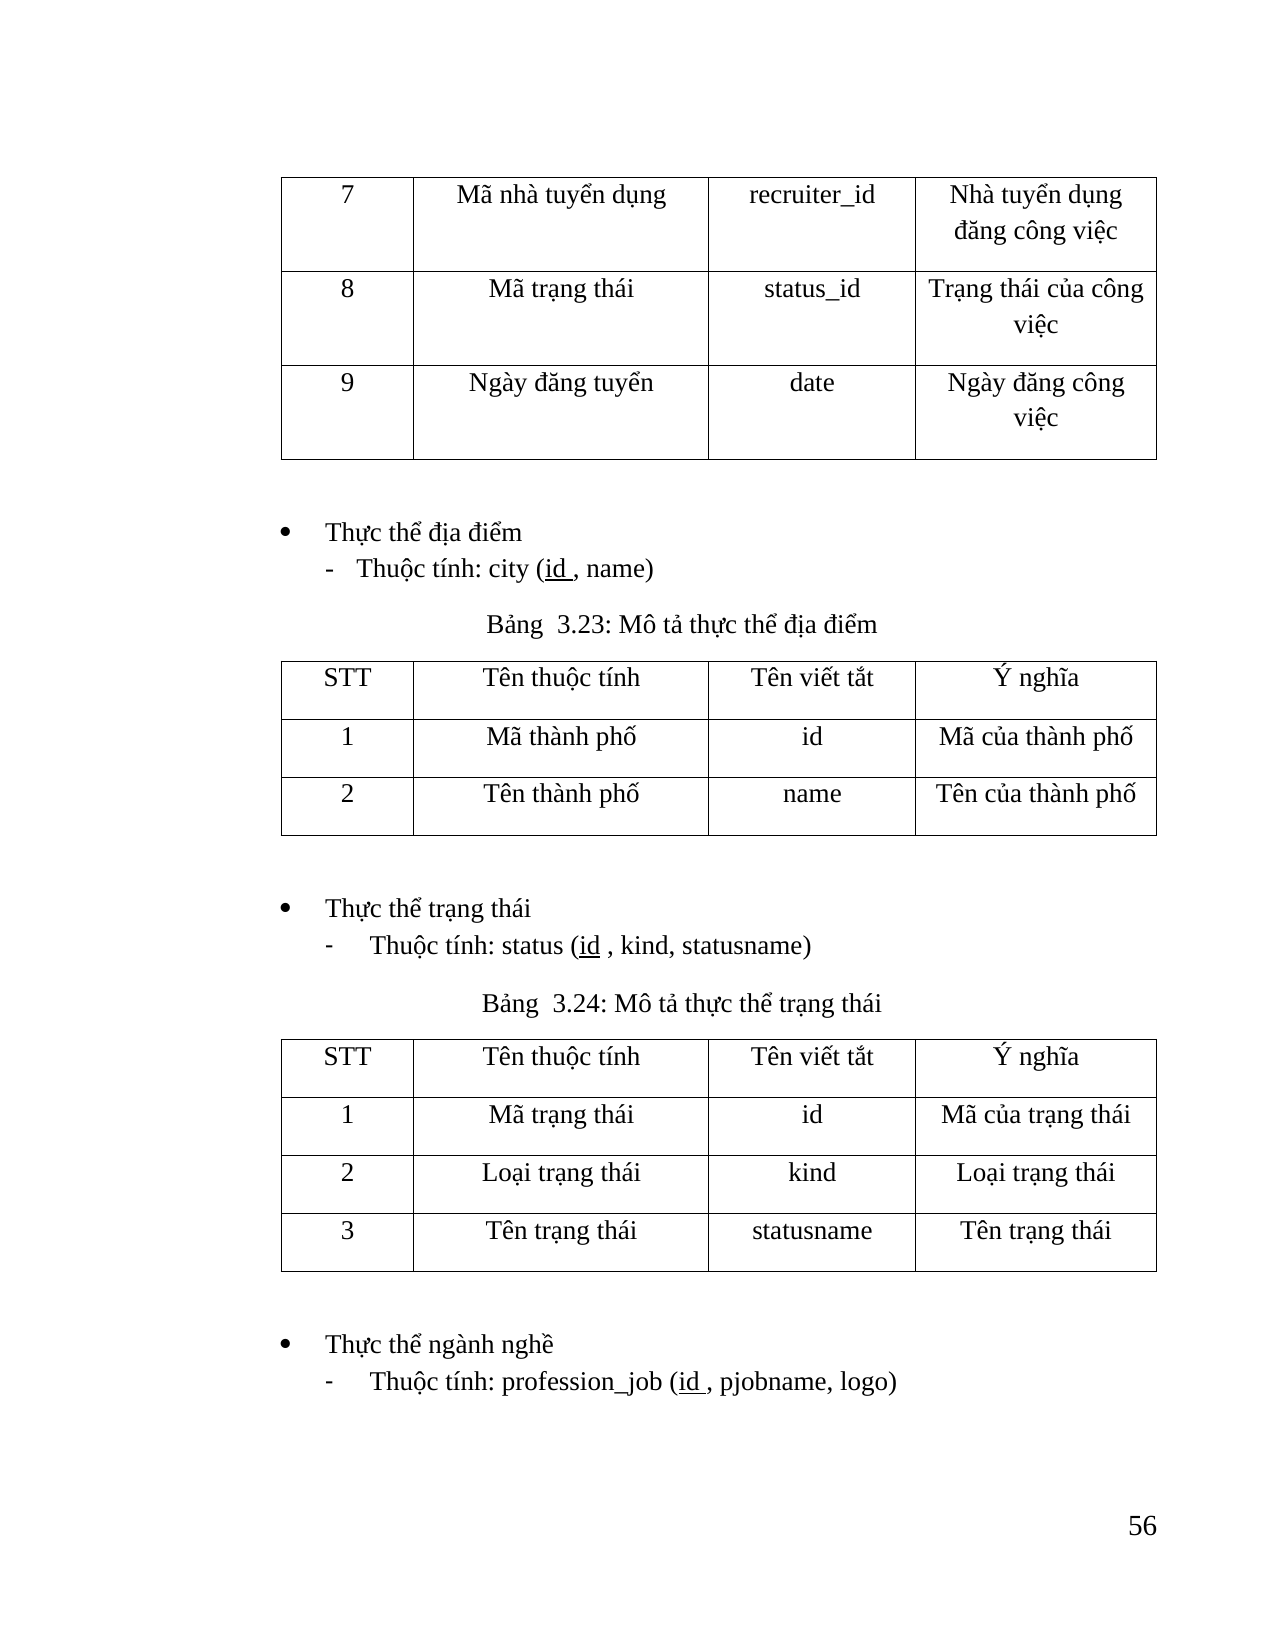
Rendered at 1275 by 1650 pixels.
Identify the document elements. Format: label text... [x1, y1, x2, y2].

table_cell id [709, 1098, 915, 1155]
list Thuộc tính: status (id , kind, statusname) [325, 928, 1157, 961]
table_cell Nhà tuyển dụng đăng công việc [916, 178, 1156, 271]
table_header Tên viết tắt [709, 662, 915, 718]
list Thực thể địa điểm [281, 516, 1157, 547]
table_cell recruiter_id [709, 178, 915, 271]
table_cell Ngày đăng tuyển [414, 366, 708, 458]
table_cell Mã trạng thái [414, 1098, 708, 1155]
table_cell Tên trạng thái [916, 1214, 1156, 1271]
table_cell date [709, 366, 915, 458]
table_cell name [709, 778, 915, 834]
table_cell 7 [282, 178, 413, 271]
list Thực thể trạng thái [281, 892, 1157, 923]
table_cell 2 [282, 778, 413, 834]
table_header STT [282, 662, 413, 718]
table_cell Tên của thành phố [916, 778, 1156, 834]
table_cell 2 [282, 1156, 413, 1213]
table_cell 1 [282, 1098, 413, 1155]
table_cell 8 [282, 272, 413, 365]
table_cell status_id [709, 272, 915, 365]
list Thuộc tính: profession_job (id , pjobname, logo) [325, 1364, 1157, 1397]
table_header STT [282, 1040, 413, 1097]
table_header Ý nghĩa [916, 662, 1156, 718]
table_cell Trạng thái của công việc [916, 272, 1156, 365]
table_cell 9 [282, 366, 413, 458]
table_cell Ngày đăng công việc [916, 366, 1156, 458]
list Thực thể ngành nghề [281, 1328, 1157, 1360]
table_cell 1 [282, 720, 413, 777]
table_cell Mã của trạng thái [916, 1098, 1156, 1155]
table_cell kind [709, 1156, 915, 1213]
table_cell Mã trạng thái [414, 272, 708, 365]
table_cell Tên trạng thái [414, 1214, 708, 1271]
table_header Tên viết tắt [709, 1040, 915, 1097]
table_cell Mã của thành phố [916, 720, 1156, 777]
table_cell Tên thành phố [414, 778, 708, 834]
table_cell Loại trạng thái [414, 1156, 708, 1213]
table_header Tên thuộc tính [414, 662, 708, 718]
table_cell Mã thành phố [414, 720, 708, 777]
table_cell 3 [282, 1214, 413, 1271]
table_cell statusname [709, 1214, 915, 1271]
table_cell id [709, 720, 915, 777]
list - Thuộc tính: city (id , name) [325, 552, 1157, 583]
table_header Ý nghĩa [916, 1040, 1156, 1097]
table_header Tên thuộc tính [414, 1040, 708, 1097]
table_cell Loại trạng thái [916, 1156, 1156, 1213]
table_cell Mã nhà tuyển dụng [414, 178, 708, 271]
